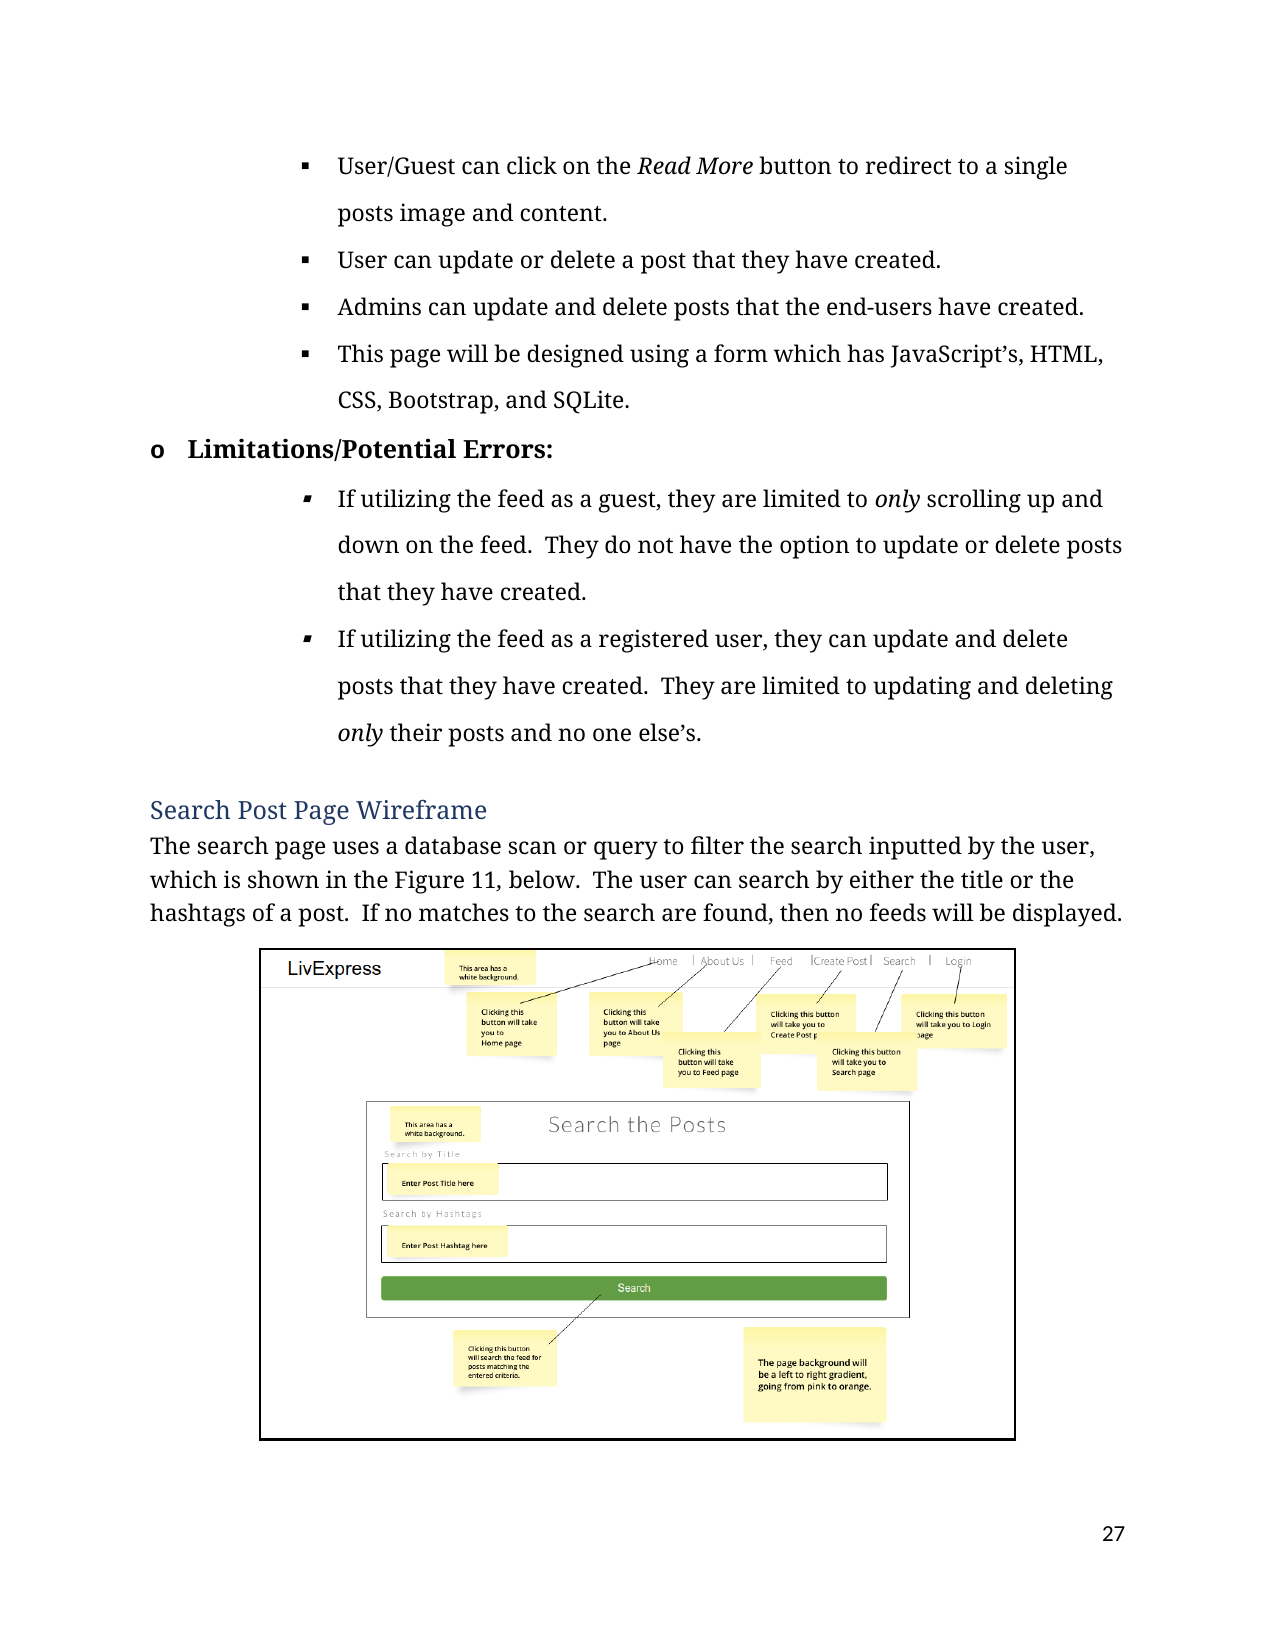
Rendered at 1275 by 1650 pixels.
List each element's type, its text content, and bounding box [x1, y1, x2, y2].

list Limitations/Potential Errors: [150, 431, 1125, 466]
list If utilizing the feed as a registered user, they can update and delete posts that they have created. They are limited to updating and deleting only their posts and no one else’s. [300, 623, 1125, 748]
list If utilizing the feed as a guest, they are limited to only scrolling up and down on the feed. They do not have the option to update or delete posts that they have created. [300, 483, 1125, 608]
subtitle Search Post Page Wireframe [150, 793, 1125, 827]
list Admins can update and delete posts that the end-users have created. [300, 291, 1125, 322]
list User/Guest can click on the Read More button to redirect to a single posts image and content. [300, 150, 1125, 228]
list User can update or delete a post that they have created. [300, 244, 1125, 275]
picture [261, 950, 1014, 1438]
list This page will be designed using a form which has JavaScript’s, HTML, CSS, Bootstrap, and SQLite. [300, 337, 1125, 416]
text The search page uses a database scan or query to filter the search inputted by the user, which is shown in the Figure 11, below. The user can search by either the title or the hashtags of a post. If no matches to the search are found, then no feeds will be displayed. [150, 830, 1125, 928]
